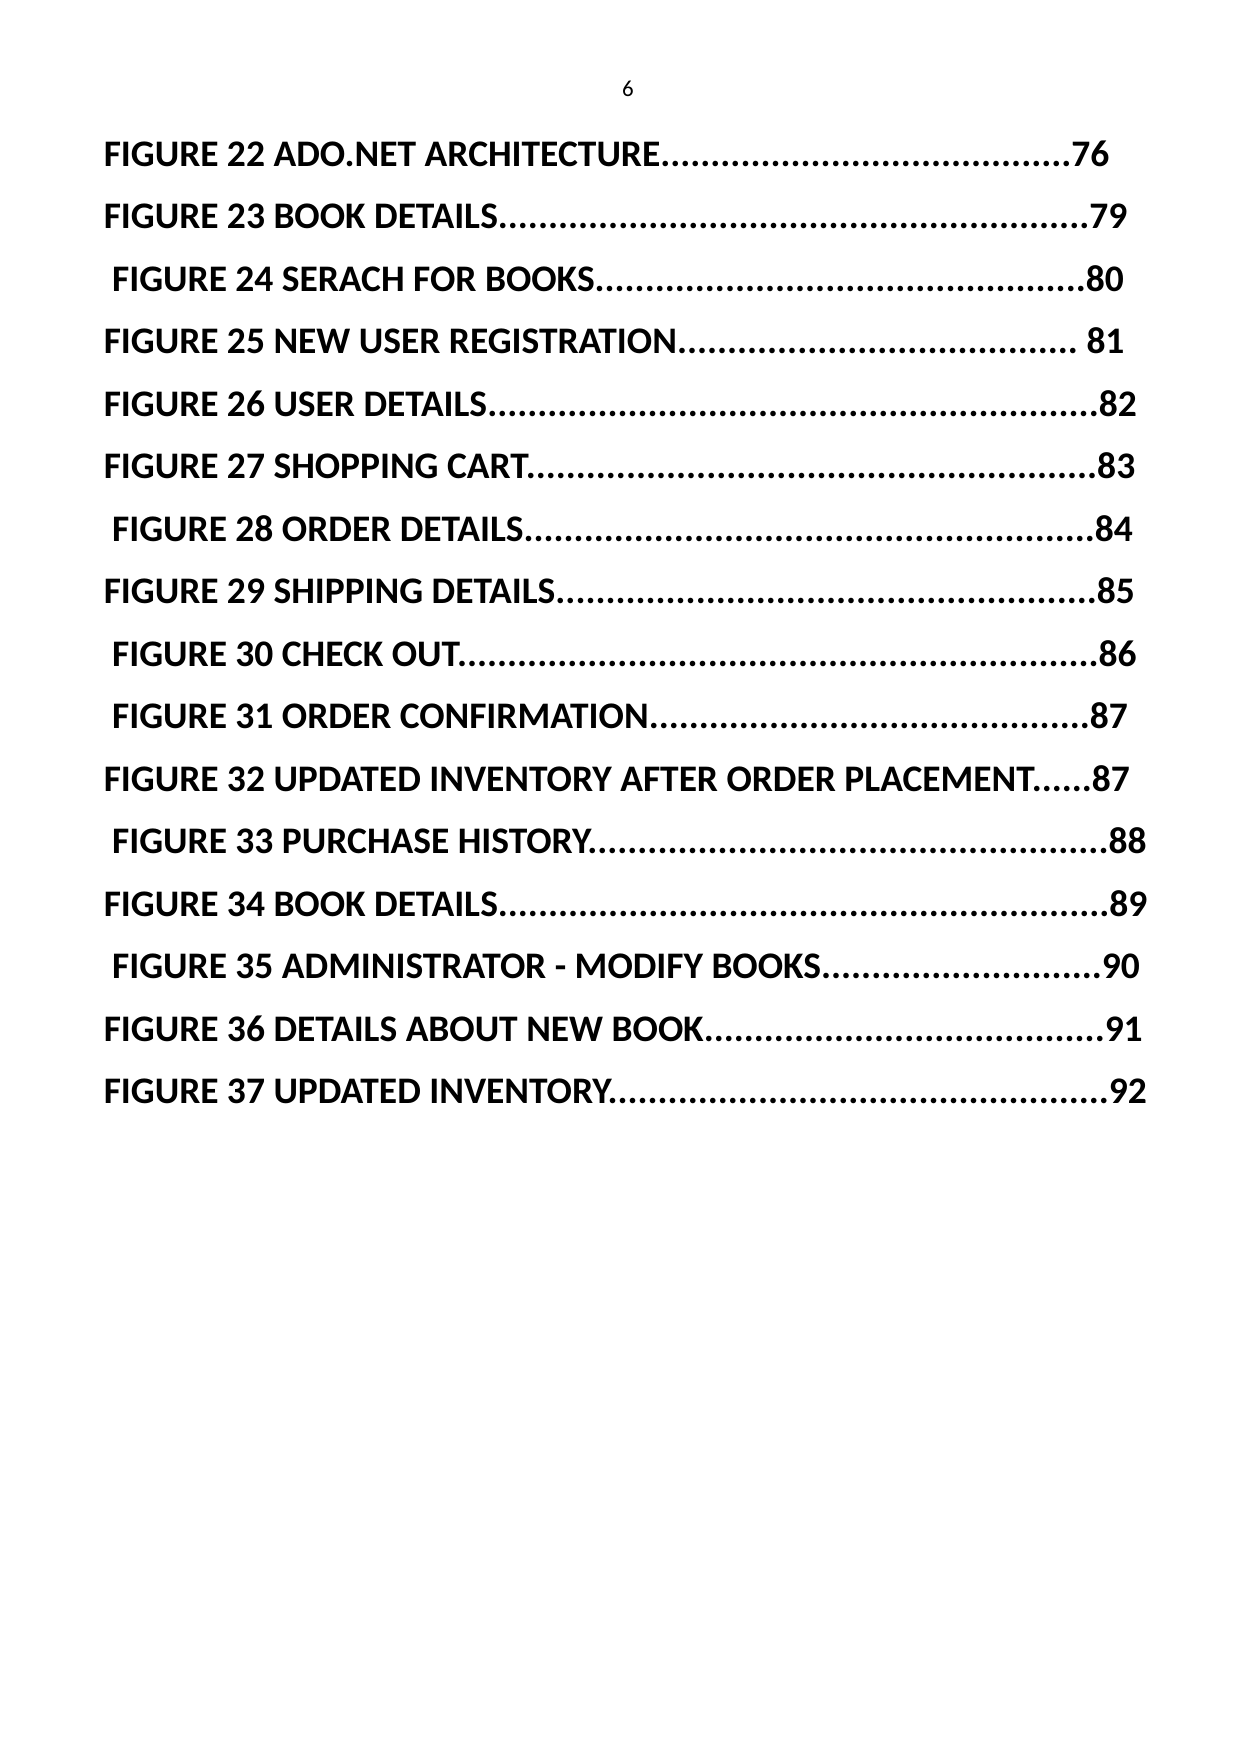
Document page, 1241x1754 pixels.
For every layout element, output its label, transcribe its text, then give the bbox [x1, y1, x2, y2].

text FIGURE 36 DETAILS ABOUT NEW BOOK........................................91 [103, 1005, 1152, 1051]
text FIGURE 31 ORDER CONFIRMATION............................................87 [103, 692, 1152, 738]
text FIGURE 23 BOOK DETAILS...........................................................79 [103, 192, 1152, 238]
text FIGURE 26 USER DETAILS.............................................................82 [103, 380, 1152, 426]
text FIGURE 37 UPDATED INVENTORY..................................................92 [103, 1067, 1152, 1113]
text FIGURE 24 SERACH FOR BOOKS.................................................80 [103, 255, 1152, 301]
text FIGURE 32 UPDATED INVENTORY AFTER ORDER PLACEMENT......87 [103, 755, 1152, 801]
text FIGURE 29 SHIPPING DETAILS......................................................85 [103, 567, 1152, 613]
text FIGURE 34 BOOK DETAILS.............................................................89 [103, 880, 1152, 926]
text FIGURE 35 ADMINISTRATOR - MODIFY BOOKS............................90 [103, 942, 1152, 988]
text FIGURE 28 ORDER DETAILS.........................................................84 [103, 505, 1152, 551]
text FIGURE 30 CHECK OUT................................................................86 [103, 630, 1152, 676]
text FIGURE 25 NEW USER REGISTRATION........................................ 81 [103, 317, 1152, 363]
text FIGURE 33 PURCHASE HISTORY....................................................88 [103, 817, 1152, 863]
text FIGURE 27 SHOPPING CART.........................................................83 [103, 442, 1152, 488]
text FIGURE 22 ADO.NET ARCHITECTURE.........................................76 [103, 130, 1152, 176]
